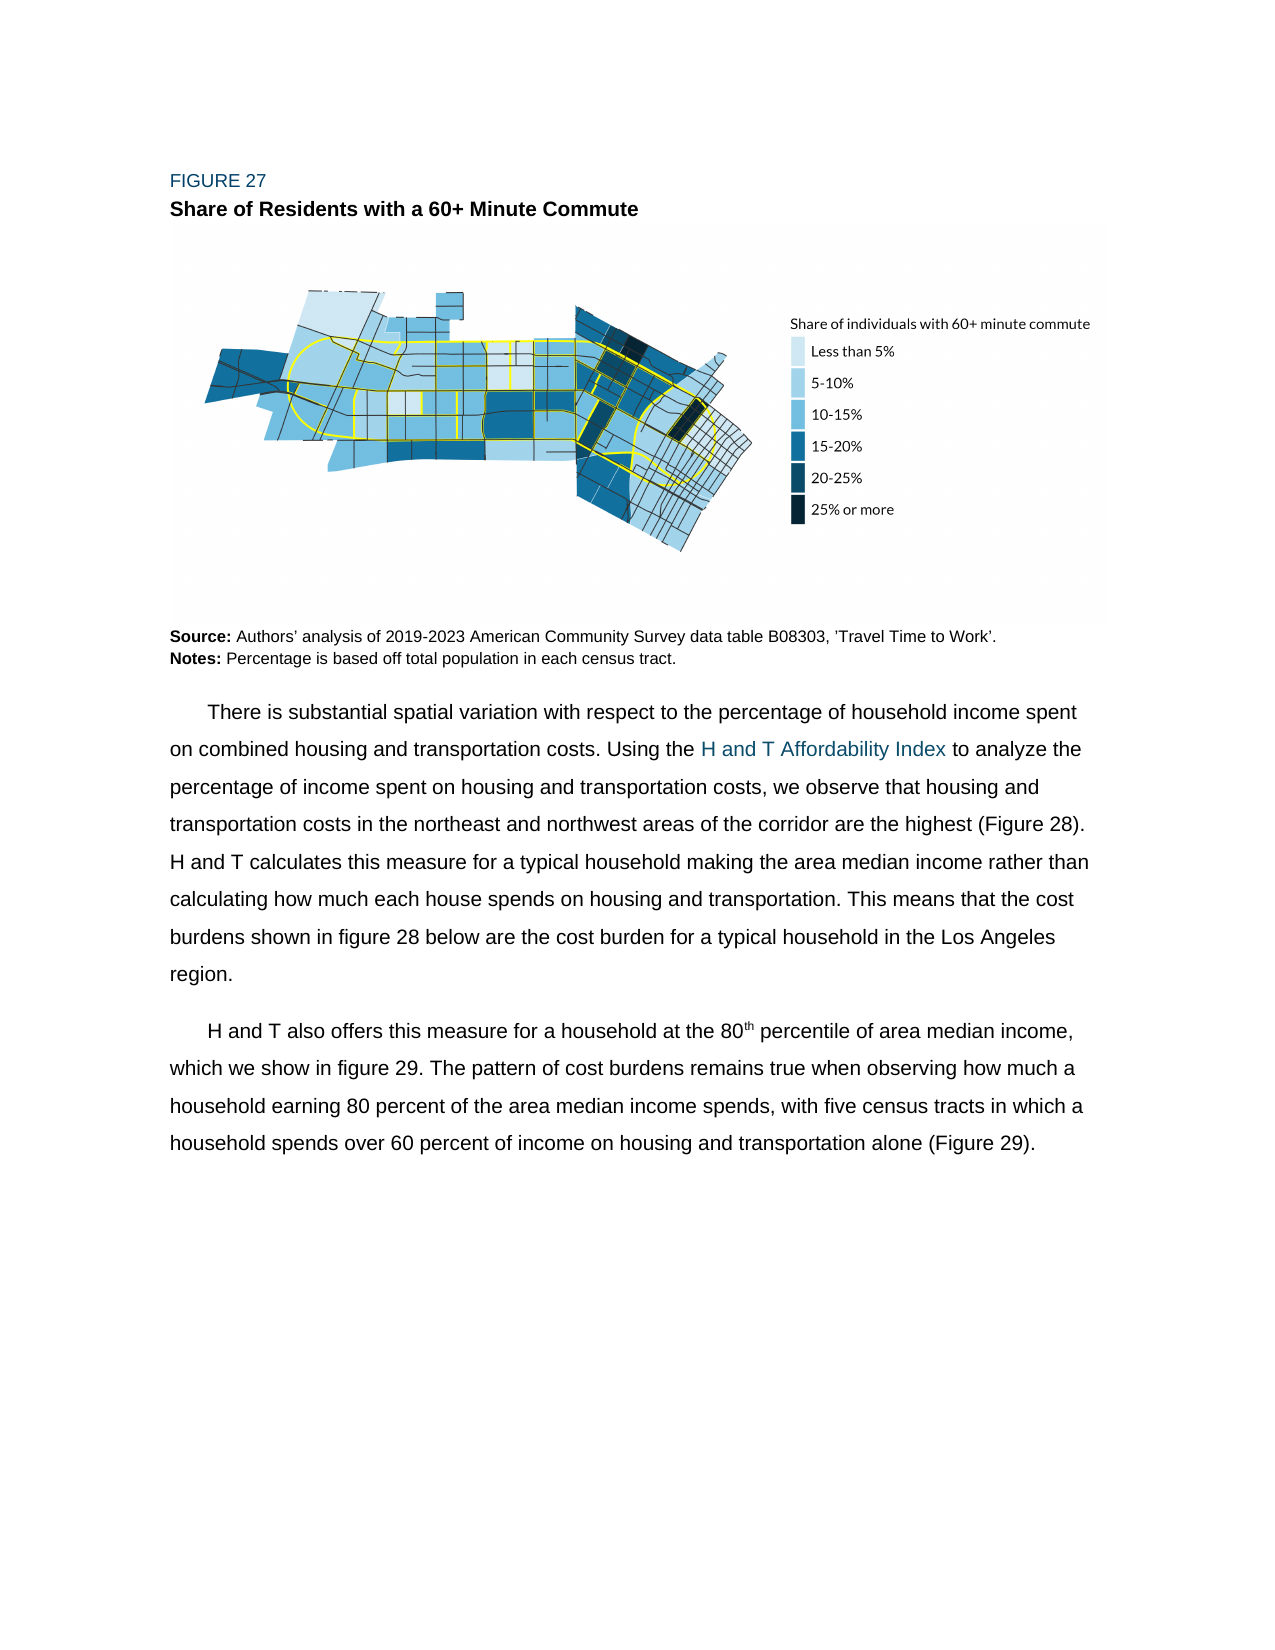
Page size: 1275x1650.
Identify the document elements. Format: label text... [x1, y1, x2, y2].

text FIGURE 27 [169, 169, 1106, 191]
title Share of Residents with a 60+ Minute Commute [169, 191, 1106, 222]
text H and T also offers this measure for a household at the 80th percentile of area median income, which we show in figure 29. The pattern of cost burdens remains true when observing how much a household earning 80 percent of the area median income spends, with five census tracts in which a household spends over 60 percent of income on housing and transportation alone (Figure 29). [169, 1008, 1106, 1158]
text There is substantial spatial variation with respect to the percentage of household income spent on combined housing and transportation costs. Using the H and T Affordability Index to analyze the percentage of income spent on housing and transportation costs, we observe that housing and transportation costs in the northeast and northwest areas of the corridor are the highest (Figure 28). H and T calculates this measure for a typical household making the area median income rather than calculating how much each house spends on housing and transportation. This means that the cost burdens shown in figure 28 below are the cost burden for a typical household in the Los Angeles region. [169, 689, 1106, 989]
text Notes: Percentage is based off total population in each census tract. [169, 649, 1106, 668]
picture [169, 222, 1107, 624]
text Source: Authors’ analysis of 2019-2023 American Community Survey data table B08303, ’Travel Time to Work’. [169, 624, 1106, 646]
